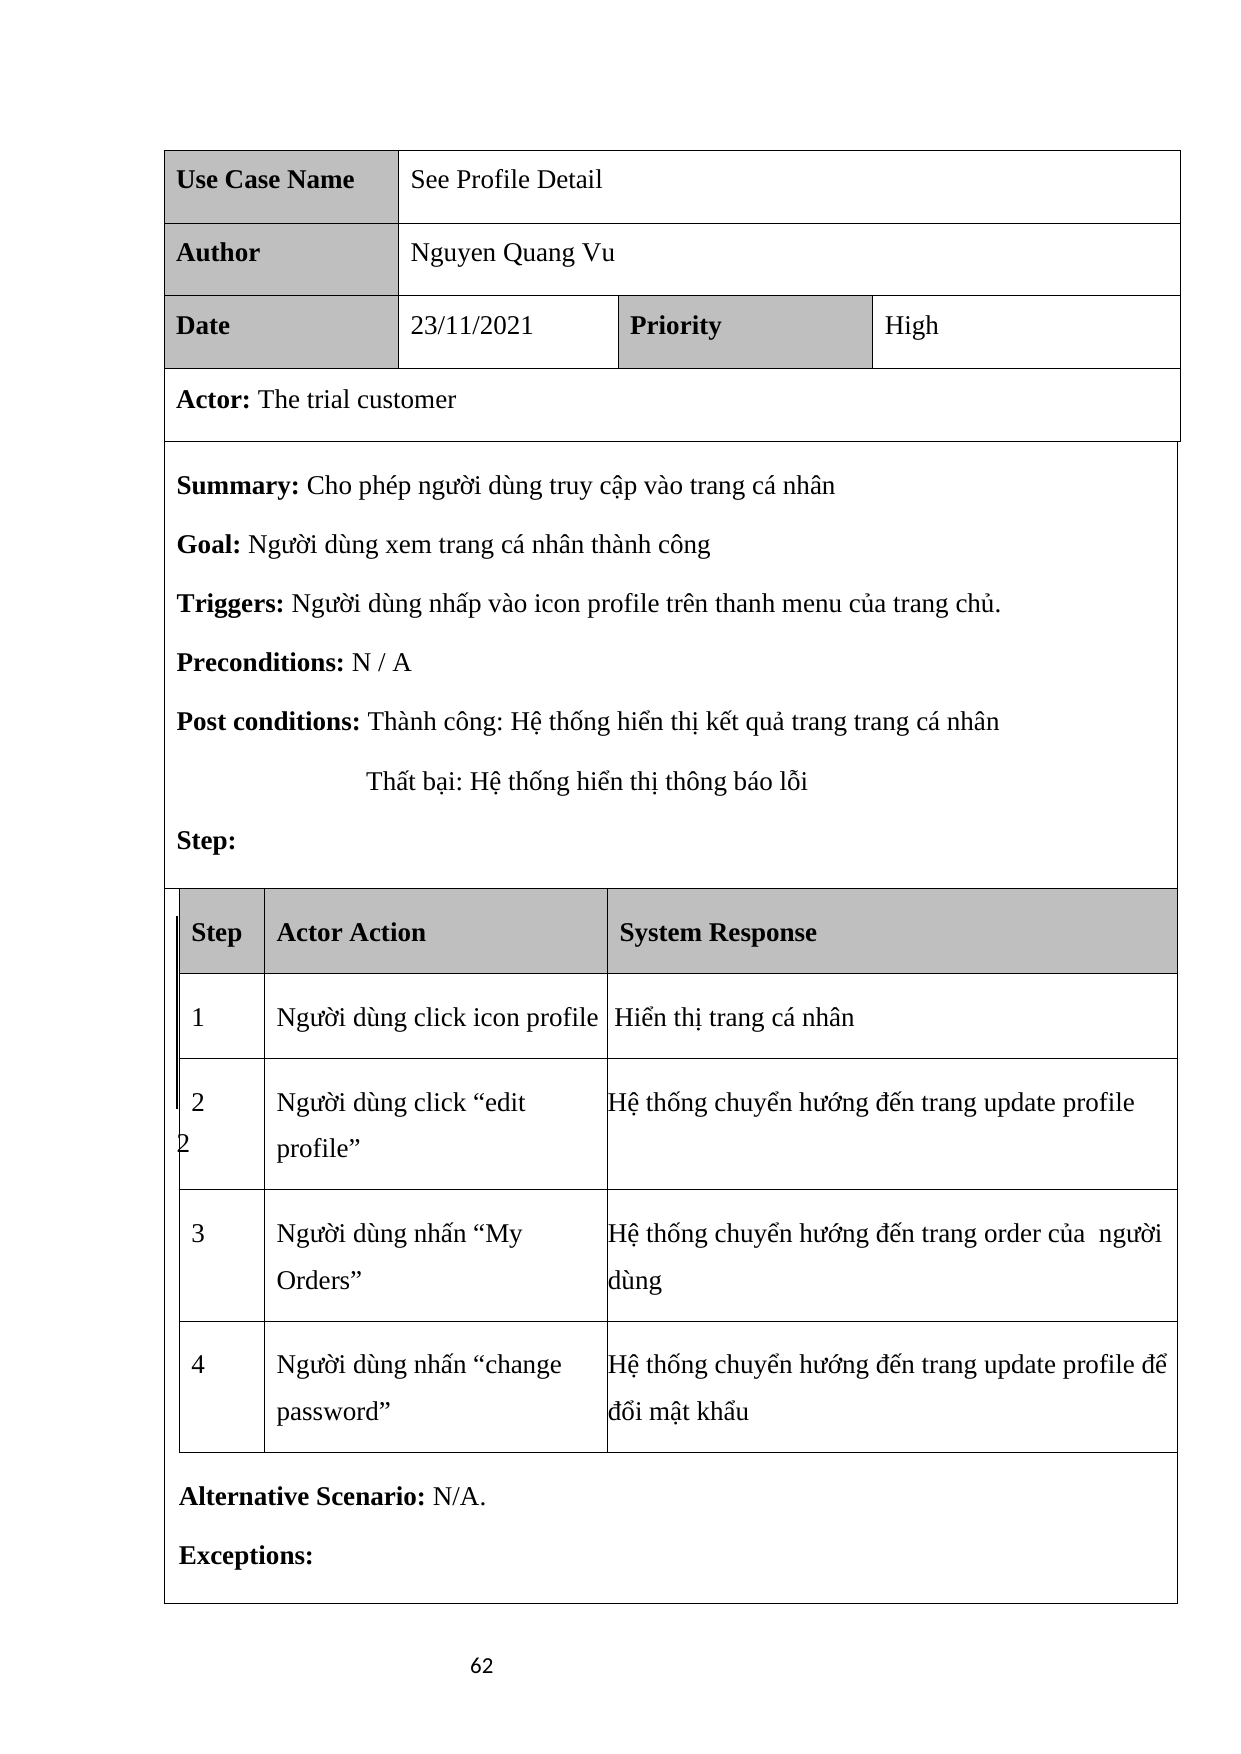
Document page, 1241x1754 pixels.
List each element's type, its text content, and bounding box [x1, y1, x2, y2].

table_cell 2 [180, 1059, 264, 1189]
table_cell Actor: The trial customer [165, 369, 873, 441]
table_cell Author [165, 224, 398, 295]
table_cell Người dùng click icon profile [265, 974, 607, 1058]
table_cell Summary: Cho phép người dùng truy cập vào trang cá nhân Goal: Người dùng xem trang cá nhân thành công Triggers: Người dùng nhấp vào icon profile trên thanh menu của trang chủ. Preconditions: N / A Post conditions: Thành công: Hệ thống hiển thị kết quả trang trang cá nhân Thất bại: Hệ thống hiển thị thông báo lỗi Step: [165, 442, 1177, 888]
table_cell Hiển thị trang cá nhân [608, 974, 1177, 1058]
table_cell Priority [619, 296, 872, 368]
table_cell Step [180, 889, 264, 973]
table_cell [873, 369, 1180, 441]
table_cell [873, 151, 1180, 223]
table_cell Người dùng nhấn “change password” [265, 1322, 607, 1452]
table_cell 23/11/2021 [399, 296, 618, 368]
table_cell Use Case Name [165, 151, 398, 223]
table_cell Actor Action [265, 889, 607, 973]
table_cell Hệ thống chuyển hướng đến trang order của người dùng [608, 1190, 1177, 1321]
table_cell [873, 224, 1180, 295]
table_cell 3 [180, 1190, 264, 1321]
table_cell 2 [165, 889, 179, 1603]
table_cell System Response [608, 889, 1177, 973]
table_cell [179, 1453, 1177, 1603]
table_cell Người dùng click “edit profile” [265, 1059, 607, 1189]
table_cell High [873, 296, 1180, 368]
table_cell Date [165, 296, 398, 368]
table_cell 4 [180, 1322, 264, 1452]
table_cell Hệ thống chuyển hướng đến trang update profile để đổi mật khẩu [608, 1322, 1177, 1452]
table_cell Hệ thống chuyển hướng đến trang update profile [608, 1059, 1177, 1189]
table_cell See Profile Detail [399, 151, 873, 223]
table_cell 1 [180, 974, 264, 1058]
table_cell Nguyen Quang Vu [399, 224, 873, 295]
table_cell Người dùng nhấn “My Orders” [265, 1190, 607, 1321]
